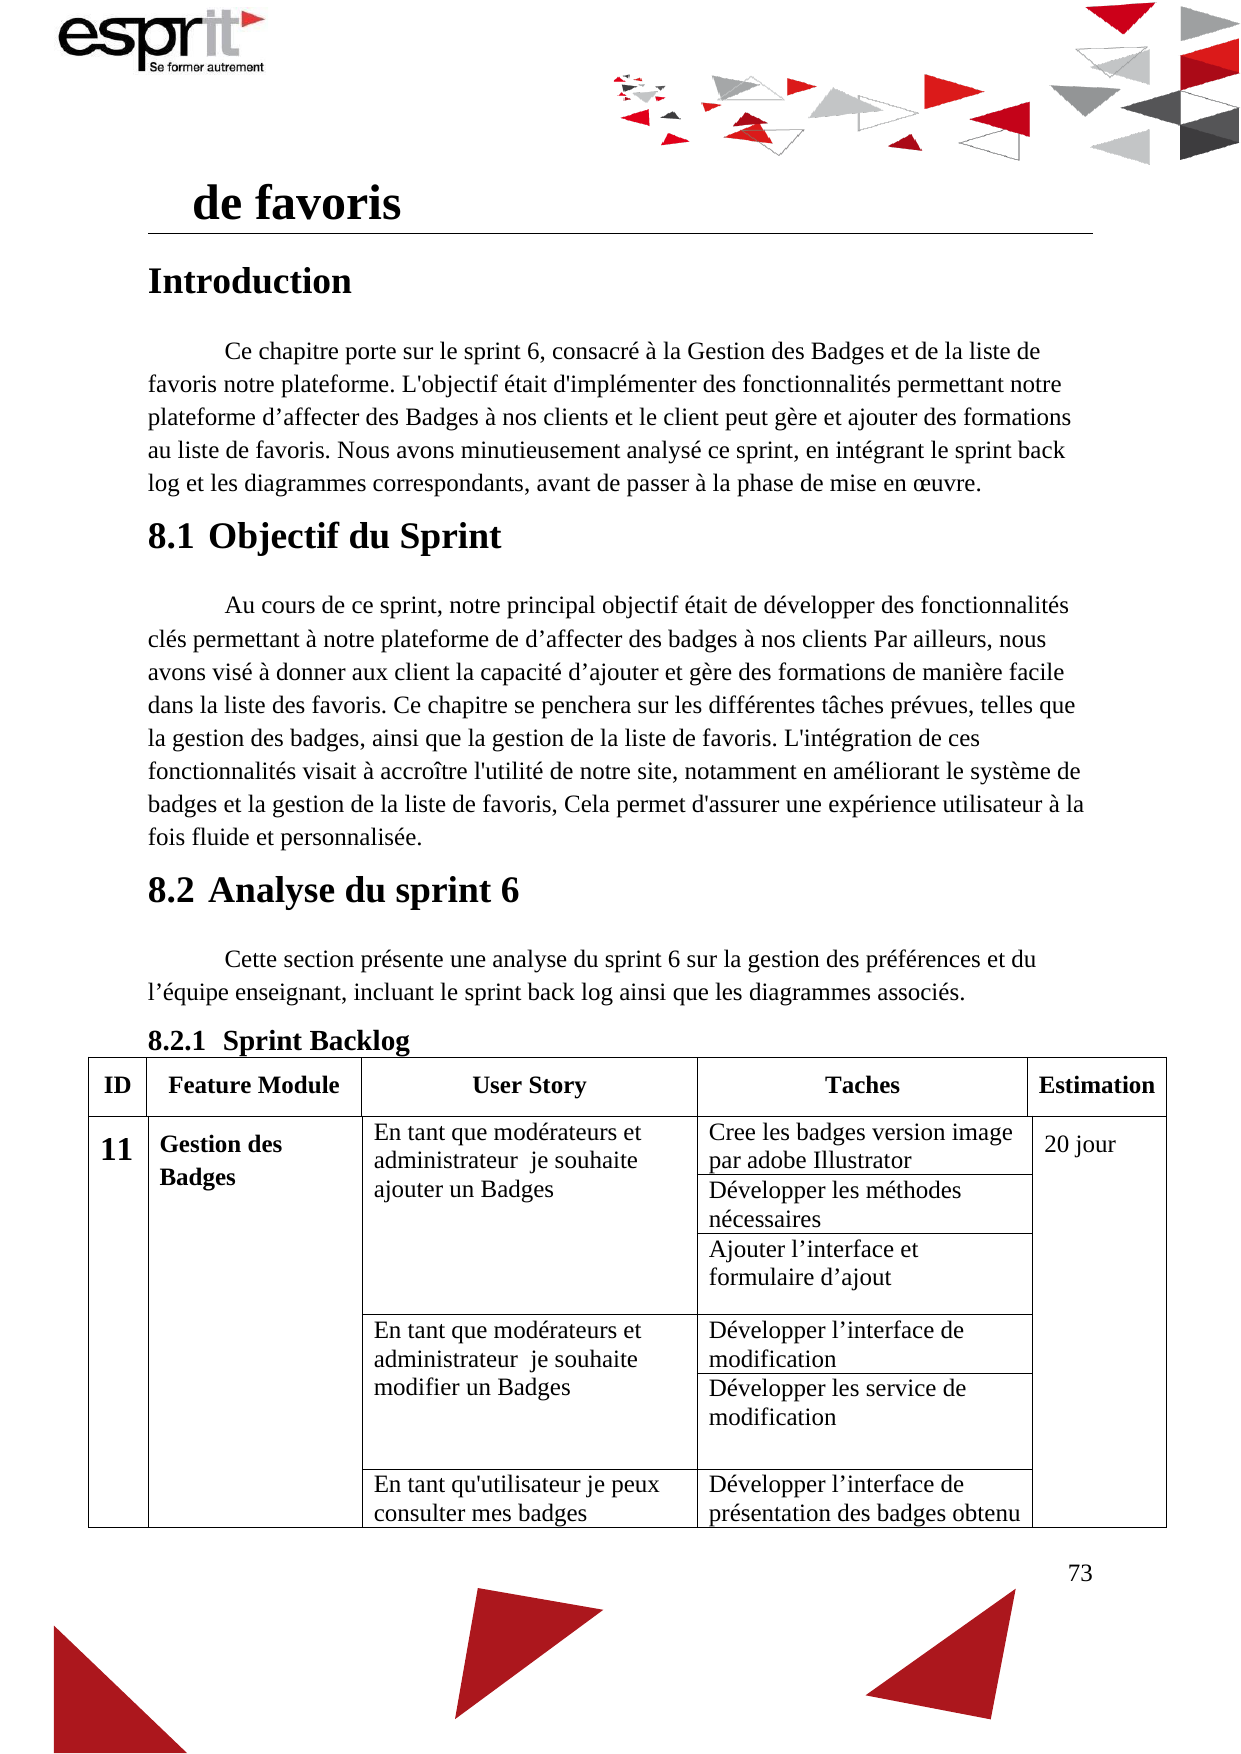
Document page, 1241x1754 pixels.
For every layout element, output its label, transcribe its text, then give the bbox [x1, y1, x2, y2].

subtitle Sprint 6 : Gestion des Badges et de la liste de favoris [148, 173, 1093, 233]
table_cell Ajouter l’interface et formulaire d’ajout [698, 1234, 1032, 1314]
table_cell Gestion des Badges [149, 1117, 362, 1527]
table_cell Développer l’interface de présentation des badges obtenu [698, 1470, 1032, 1527]
subtitle Objectif du Sprint [148, 513, 1093, 557]
picture [613, 0, 1241, 167]
subtitle Sprint Backlog [148, 1023, 1093, 1057]
text Cette section présente une analyse du sprint 6 sur la gestion des préférences et du l’équipe enseignant, incluant le sprint back log ainsi que les diagrammes associés. [148, 944, 1093, 1006]
table_header User Story [362, 1058, 697, 1116]
table_cell En tant que modérateurs et administrateur je souhaite modifier un Badges [363, 1315, 697, 1468]
subtitle Introduction [148, 259, 1093, 302]
text Ce chapitre porte sur le sprint 6, consacré à la Gestion des Badges et de la liste de favoris notre plateforme. L'objectif était d'implémenter des fonctionnalités permettant notre plateforme d’affecter des Badges à nos clients et le client peut gère et ajouter des formations au liste de favoris. Nous avons minutieusement analysé ce sprint, en intégrant le sprint back log et les diagrammes correspondants, avant de passer à la phase de mise en œuvre. [148, 336, 1093, 497]
table_cell 20 jour [1033, 1117, 1166, 1527]
table_cell Cree les badges version image par adobe Illustrator [698, 1117, 1032, 1174]
table_header Estimation [1028, 1058, 1166, 1116]
table_cell En tant que modérateurs et administrateur je souhaite ajouter un Badges [363, 1117, 697, 1314]
text Au cours de ce sprint, notre principal objectif était de développer des fonctionnalités clés permettant à notre plateforme de d’affecter des badges à nos clients Par ailleurs, nous avons visé à donner aux client la capacité d’ajouter et gère des formations de manière facile dans la liste des favoris. Ce chapitre se penchera sur les différentes tâches prévues, telles que la gestion des badges, ainsi que la gestion de la liste de favoris. L'intégration de ces fonctionnalités visait à accroître l'utilité de notre site, notamment en améliorant le système de badges et la gestion de la liste de favoris, Cela permet d'assurer une expérience utilisateur à la fois fluide et personnalisée. [148, 591, 1093, 851]
table_cell Développer l’interface de modification [698, 1315, 1032, 1372]
table_cell Développer les méthodes nécessaires [698, 1175, 1032, 1233]
table_cell 11 [89, 1117, 148, 1527]
table_header Feature Module [147, 1058, 361, 1116]
picture [54, 7, 269, 75]
table_cell Développer les service de modification [698, 1374, 1032, 1468]
table_header ID [89, 1058, 146, 1116]
table_header Taches [698, 1058, 1027, 1116]
table_cell En tant qu'utilisateur je peux consulter mes badges [363, 1470, 697, 1527]
subtitle Analyse du sprint 6 [148, 867, 1093, 910]
